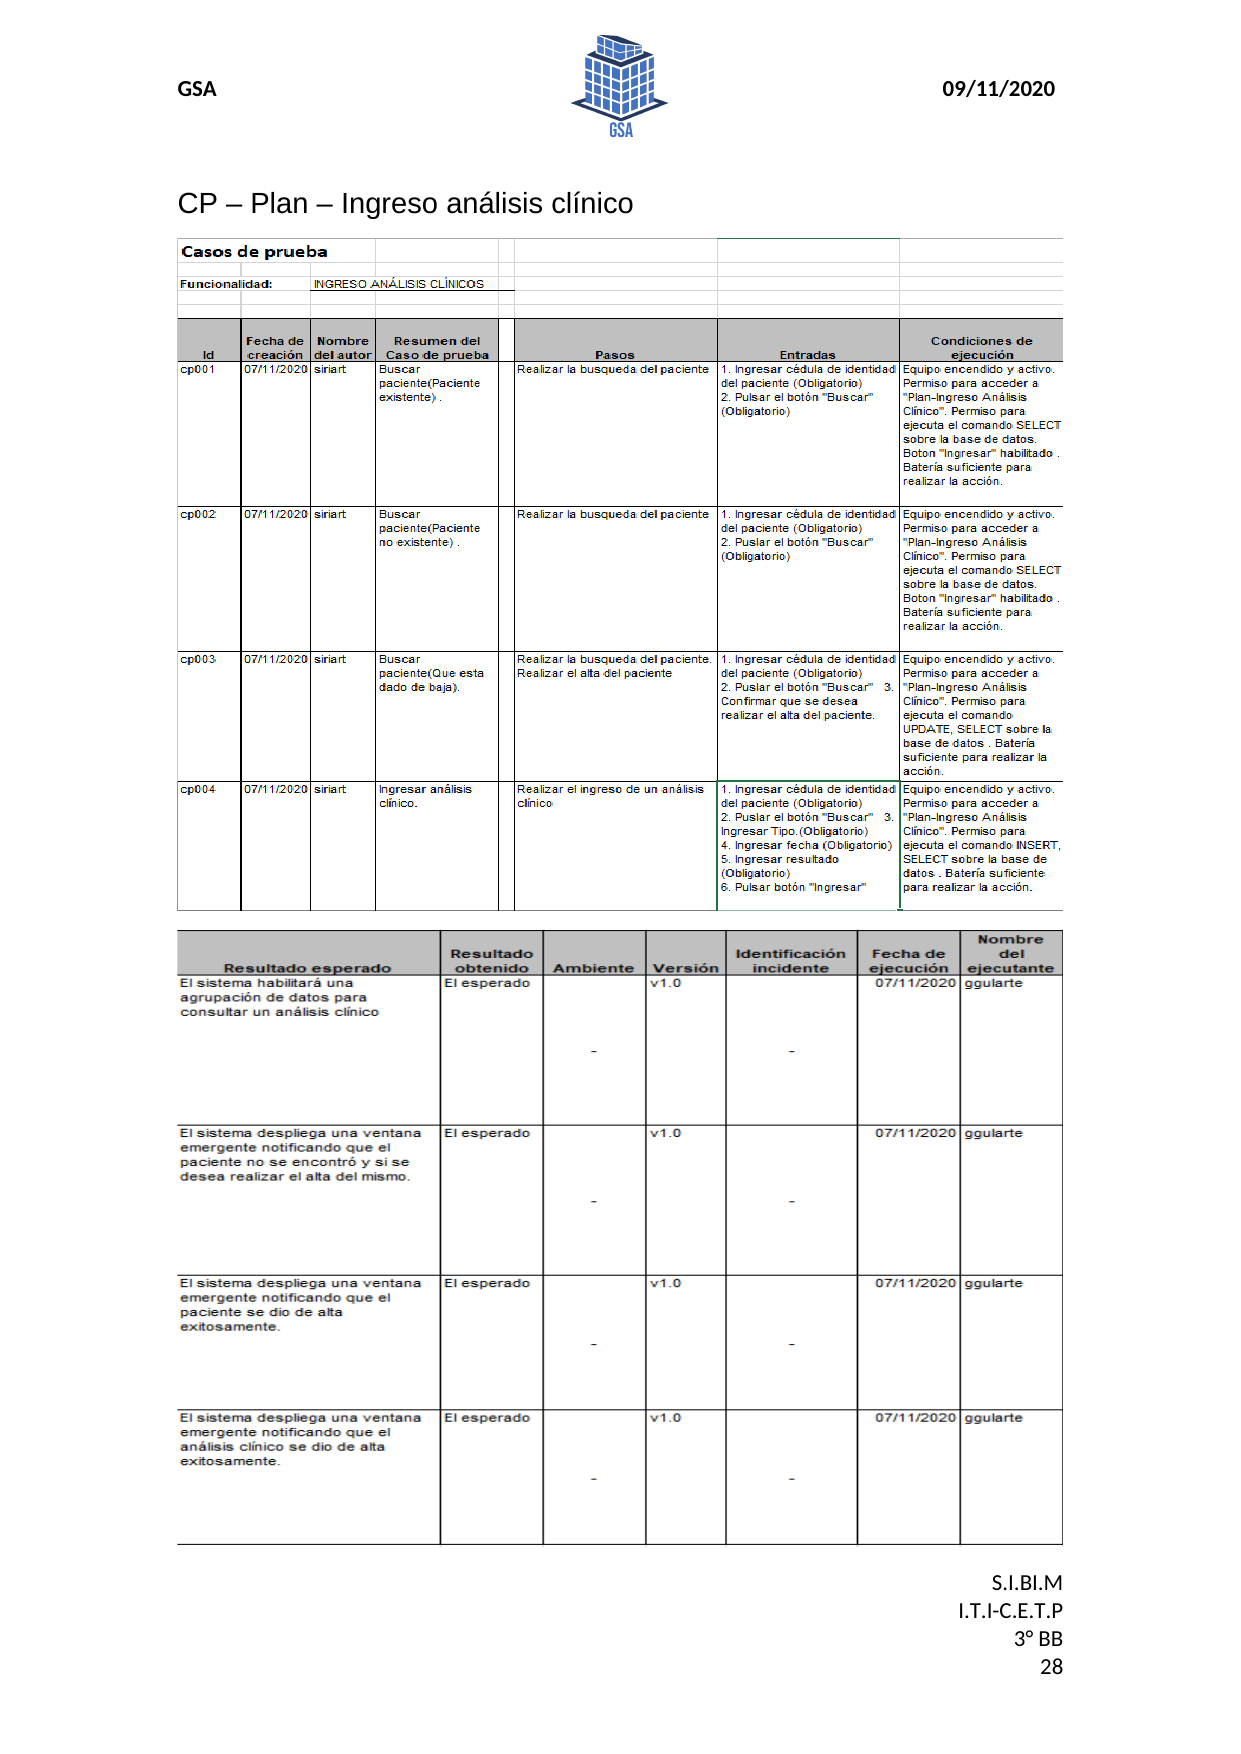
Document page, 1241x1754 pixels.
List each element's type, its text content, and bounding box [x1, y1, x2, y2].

text CP – Plan – Ingreso análisis clínico [177, 186, 1063, 219]
picture [177, 238, 1063, 911]
picture [568, 34, 672, 138]
picture [177, 929, 1063, 1547]
